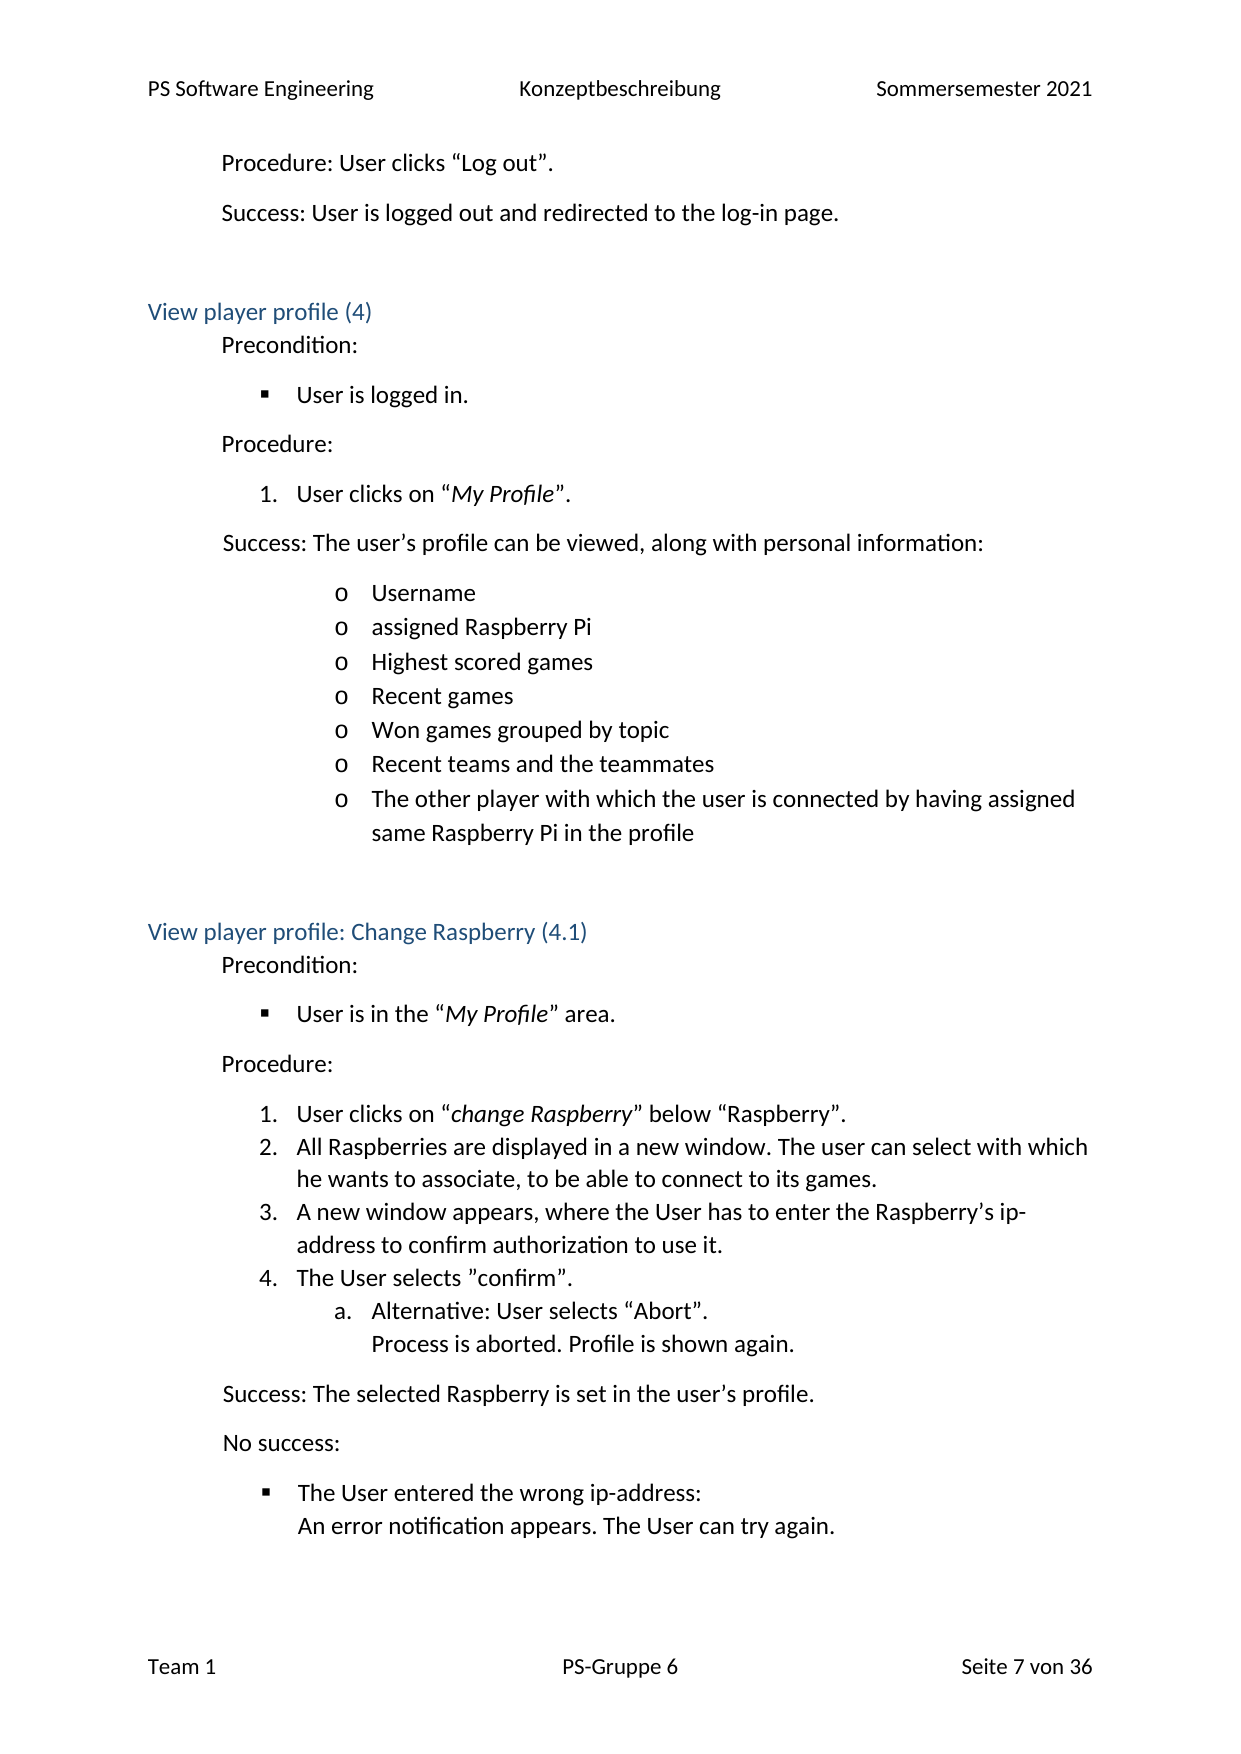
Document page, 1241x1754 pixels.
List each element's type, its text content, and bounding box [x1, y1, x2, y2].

text Procedure: [148, 1048, 1093, 1079]
list All Raspberries are displayed in a new window. The user can select with which he wants to associate, to be able to connect to its games. [259, 1131, 1093, 1194]
text Precondition: [148, 329, 1093, 360]
list Alternative: User selects “Abort”. [334, 1295, 1093, 1326]
list Recent games [334, 680, 1093, 712]
list The other player with which the user is connected by having assigned same Raspberry Pi in the profile [334, 783, 1093, 847]
list A new window appears, where the User has to enter the Raspberry’s ip-address to confirm authorization to use it. [259, 1197, 1093, 1260]
list User is logged in. [259, 379, 1093, 409]
text No success: [223, 1427, 1093, 1458]
text Procedure: User clicks “Log out”. [148, 148, 1093, 178]
list An error notification appears. The User can try again. [298, 1510, 1093, 1540]
subtitle View player profile (4) [148, 296, 1093, 327]
list Recent teams and the teammates [334, 748, 1093, 780]
list User clicks on “change Raspberry” below “Raspberry”. [259, 1098, 1093, 1128]
list The User selects ”confirm”. [259, 1262, 1093, 1293]
list User is in the “My Profile” area. [259, 999, 1093, 1029]
list Process is aborted. Profile is shown again. [371, 1328, 1093, 1359]
text Precondition: [148, 949, 1093, 979]
list User clicks on “My Profile”. [259, 478, 1093, 508]
list assigned Raspberry Pi [334, 611, 1093, 643]
subtitle View player profile: Change Raspberry (4.1) [148, 916, 1093, 947]
list Won games grouped by topic [334, 714, 1093, 746]
list Username [334, 577, 1093, 609]
list The User entered the wrong ip-address: [260, 1477, 1093, 1507]
text Procedure: [148, 428, 1093, 459]
text Success: The user’s profile can be viewed, along with personal information: [148, 528, 1093, 558]
list Highest scored games [334, 646, 1093, 677]
text Success: User is logged out and redirected to the log-in page. [148, 197, 1093, 228]
text Success: The selected Raspberry is set in the user’s profile. [223, 1378, 1093, 1408]
